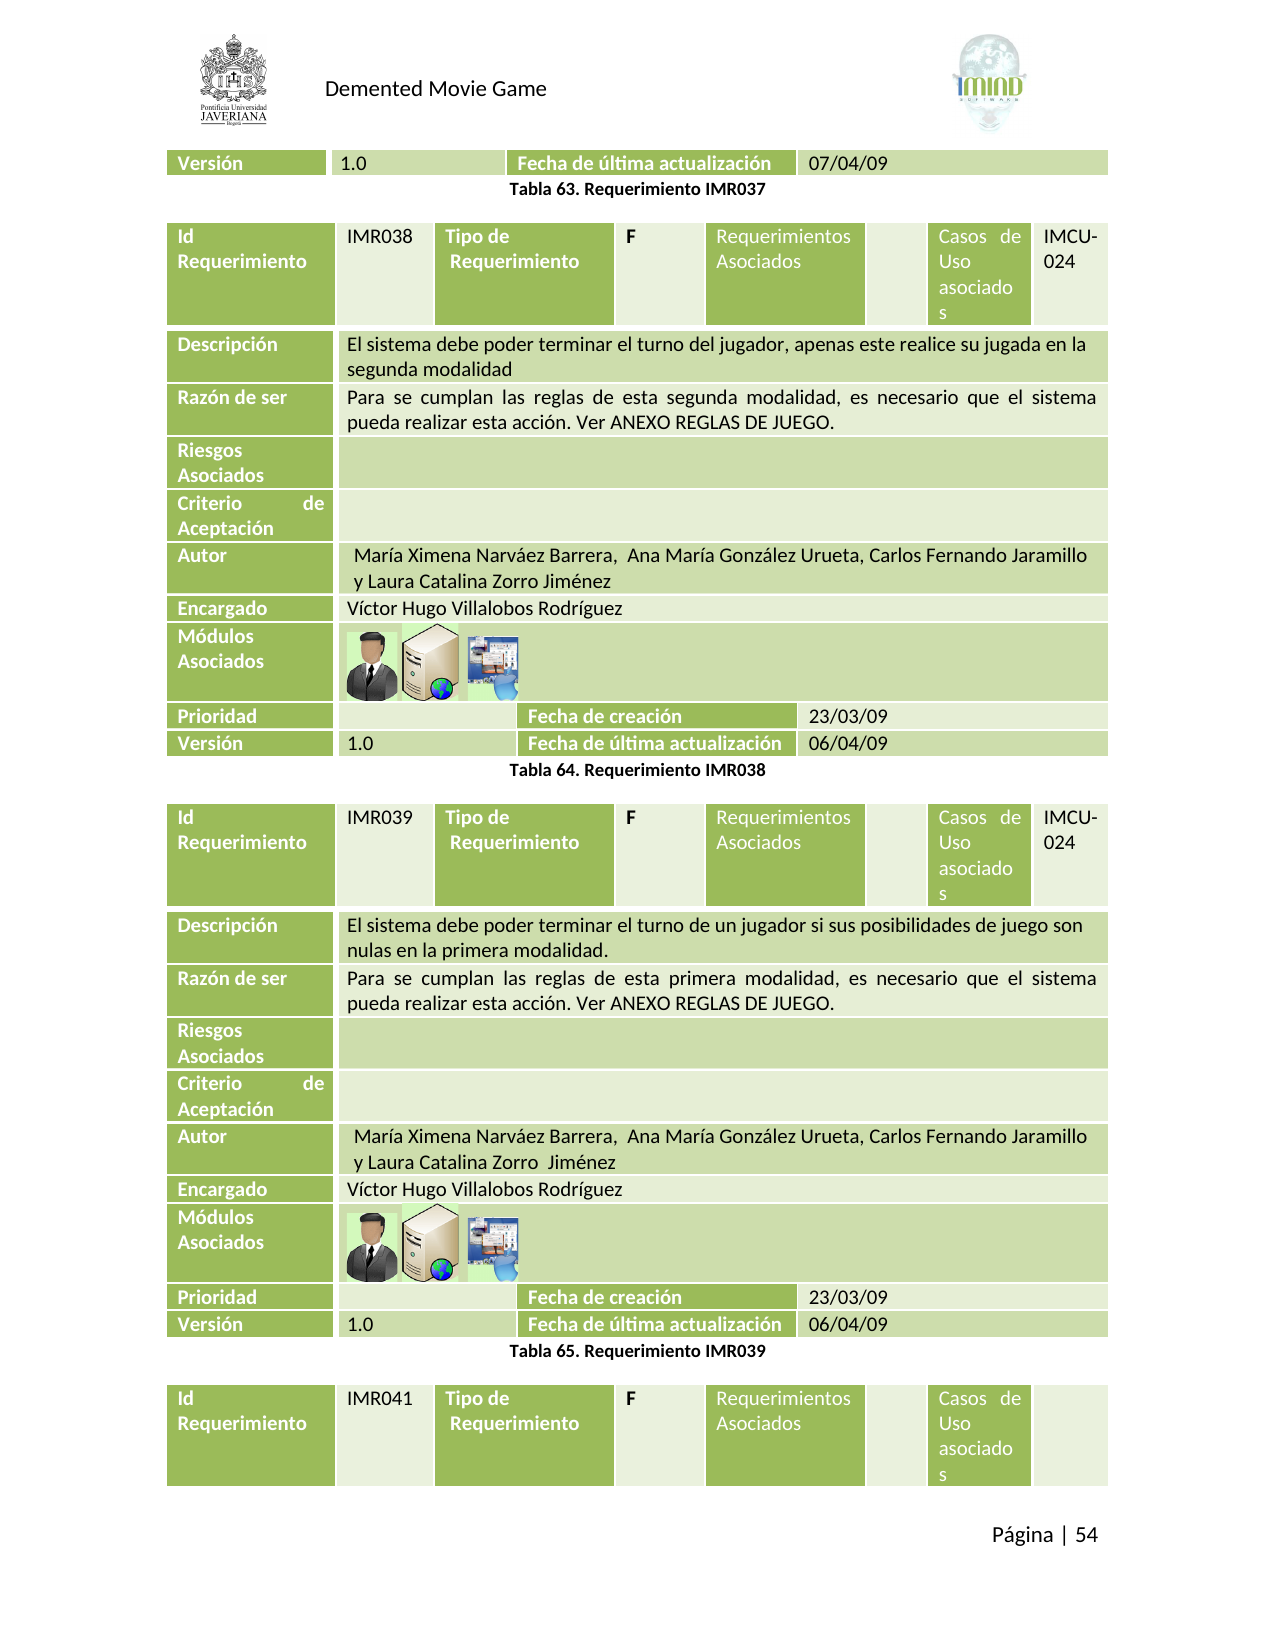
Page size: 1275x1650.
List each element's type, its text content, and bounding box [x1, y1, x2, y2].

table_cell Prioridad [167, 703, 333, 728]
table_header Casos de Uso asociados [928, 804, 1031, 906]
table_header Tipo de Requerimiento [435, 804, 614, 906]
table_cell Módulos Asociados [167, 1204, 333, 1282]
text Tabla 64. Requerimiento IMR038 [177, 758, 1098, 781]
table_header [867, 1385, 926, 1486]
table_cell Descripción [167, 331, 333, 382]
picture [467, 636, 519, 701]
table_cell Versión [167, 731, 333, 756]
table_cell Para se cumplan las reglas de esta segunda modalidad, es necesario que el sistema pueda realizar esta acción. Ver ANEXO REGLAS DE JUEGO. [339, 384, 1108, 435]
picture [402, 623, 459, 701]
table_cell Módulos Asociados [167, 623, 333, 701]
table_header IMR039 [337, 804, 433, 906]
picture [402, 1203, 459, 1282]
table_cell Víctor Hugo Villalobos Rodríguez [339, 596, 1108, 621]
table_cell [339, 1018, 1108, 1068]
table_cell 1.0 [339, 1311, 516, 1337]
table_header IMCU-024 [1034, 223, 1108, 325]
table_header Requerimientos Asociados [706, 804, 865, 906]
table_cell Versión [167, 150, 326, 175]
table_header Casos de Uso asociados [928, 223, 1031, 325]
table_cell 23/03/09 [798, 703, 1108, 728]
table_cell Prioridad [167, 1284, 333, 1309]
table_header Tipo de Requerimiento [435, 1385, 614, 1486]
table_cell Riesgos Asociados [167, 437, 333, 488]
table_cell Fecha de última actualización [518, 1311, 796, 1337]
table_header Id Requerimiento [167, 1385, 335, 1486]
table_cell Razón de ser [167, 965, 333, 1016]
table_cell María Ximena Narváez Barrera, Ana María González Urueta, Carlos Fernando Jaramillo y Laura Catalina Zorro Jiménez [339, 1124, 1108, 1174]
table_header Casos de Uso asociados [928, 1385, 1031, 1486]
table_cell [339, 1204, 402, 1282]
table_header Requerimientos Asociados [706, 1385, 865, 1486]
table_header IMR041 [337, 1385, 433, 1486]
table_cell Autor [167, 1124, 333, 1174]
table_header [1034, 1385, 1108, 1486]
table_cell Riesgos Asociados [167, 1018, 333, 1068]
table_cell Fecha de última actualización [518, 731, 796, 756]
table_cell Autor [167, 543, 333, 593]
table_header [867, 223, 926, 325]
table_cell Para se cumplan las reglas de esta primera modalidad, es necesario que el sistema pueda realizar esta acción. Ver ANEXO REGLAS DE JUEGO. [339, 965, 1108, 1016]
table_header Id Requerimiento [167, 804, 335, 906]
table_cell Encargado [167, 596, 333, 621]
table_cell 06/04/09 [798, 731, 1108, 756]
picture [200, 34, 267, 126]
table_cell Criterio de Aceptación [167, 1071, 333, 1121]
table_cell Víctor Hugo Villalobos Rodríguez [339, 1176, 1108, 1202]
table_cell Fecha de creación [517, 703, 797, 728]
table_cell [339, 490, 1108, 541]
table_cell Fecha de creación [517, 1284, 797, 1309]
table_cell 1.0 [339, 731, 516, 756]
table_cell 07/04/09 [798, 150, 1108, 175]
table_header F [616, 804, 704, 906]
table_header Requerimientos Asociados [706, 223, 865, 325]
picture [346, 632, 398, 701]
table_cell [459, 623, 1108, 701]
table_cell [339, 623, 402, 701]
table_cell Fecha de última actualización [507, 150, 796, 175]
table_cell Descripción [167, 912, 333, 963]
picture [467, 1217, 519, 1282]
table_header Tipo de Requerimiento [435, 223, 614, 325]
table_header F [616, 1385, 704, 1486]
table_cell Encargado [167, 1176, 333, 1202]
table_cell Criterio de Aceptación [167, 490, 333, 541]
table_cell [339, 703, 516, 728]
table_header IMR038 [337, 223, 433, 325]
table_cell Versión [167, 1311, 333, 1337]
table_cell 1.0 [332, 150, 505, 175]
table_cell María Ximena Narváez Barrera, Ana María González Urueta, Carlos Fernando Jaramillo y Laura Catalina Zorro Jiménez [339, 543, 1108, 593]
text Tabla 65. Requerimiento IMR039 [177, 1339, 1098, 1362]
table_cell [459, 1204, 1108, 1282]
table_cell Razón de ser [167, 384, 333, 435]
table_cell [339, 437, 1108, 488]
table_header [867, 804, 926, 906]
table_cell El sistema debe poder terminar el turno de un jugador si sus posibilidades de juego son nulas en la primera modalidad. [339, 912, 1108, 963]
picture [951, 34, 1033, 138]
text Tabla 63. Requerimiento IMR037 [177, 177, 1098, 200]
table_header Id Requerimiento [167, 223, 335, 325]
picture [346, 1213, 398, 1282]
table_header F [616, 223, 704, 325]
table_cell [339, 1284, 516, 1309]
table_cell [339, 1071, 1108, 1121]
table_header IMCU-024 [1034, 804, 1108, 906]
table_cell 06/04/09 [798, 1311, 1108, 1337]
table_cell 23/03/09 [798, 1284, 1108, 1309]
table_cell El sistema debe poder terminar el turno del jugador, apenas este realice su jugada en la segunda modalidad [339, 331, 1108, 382]
